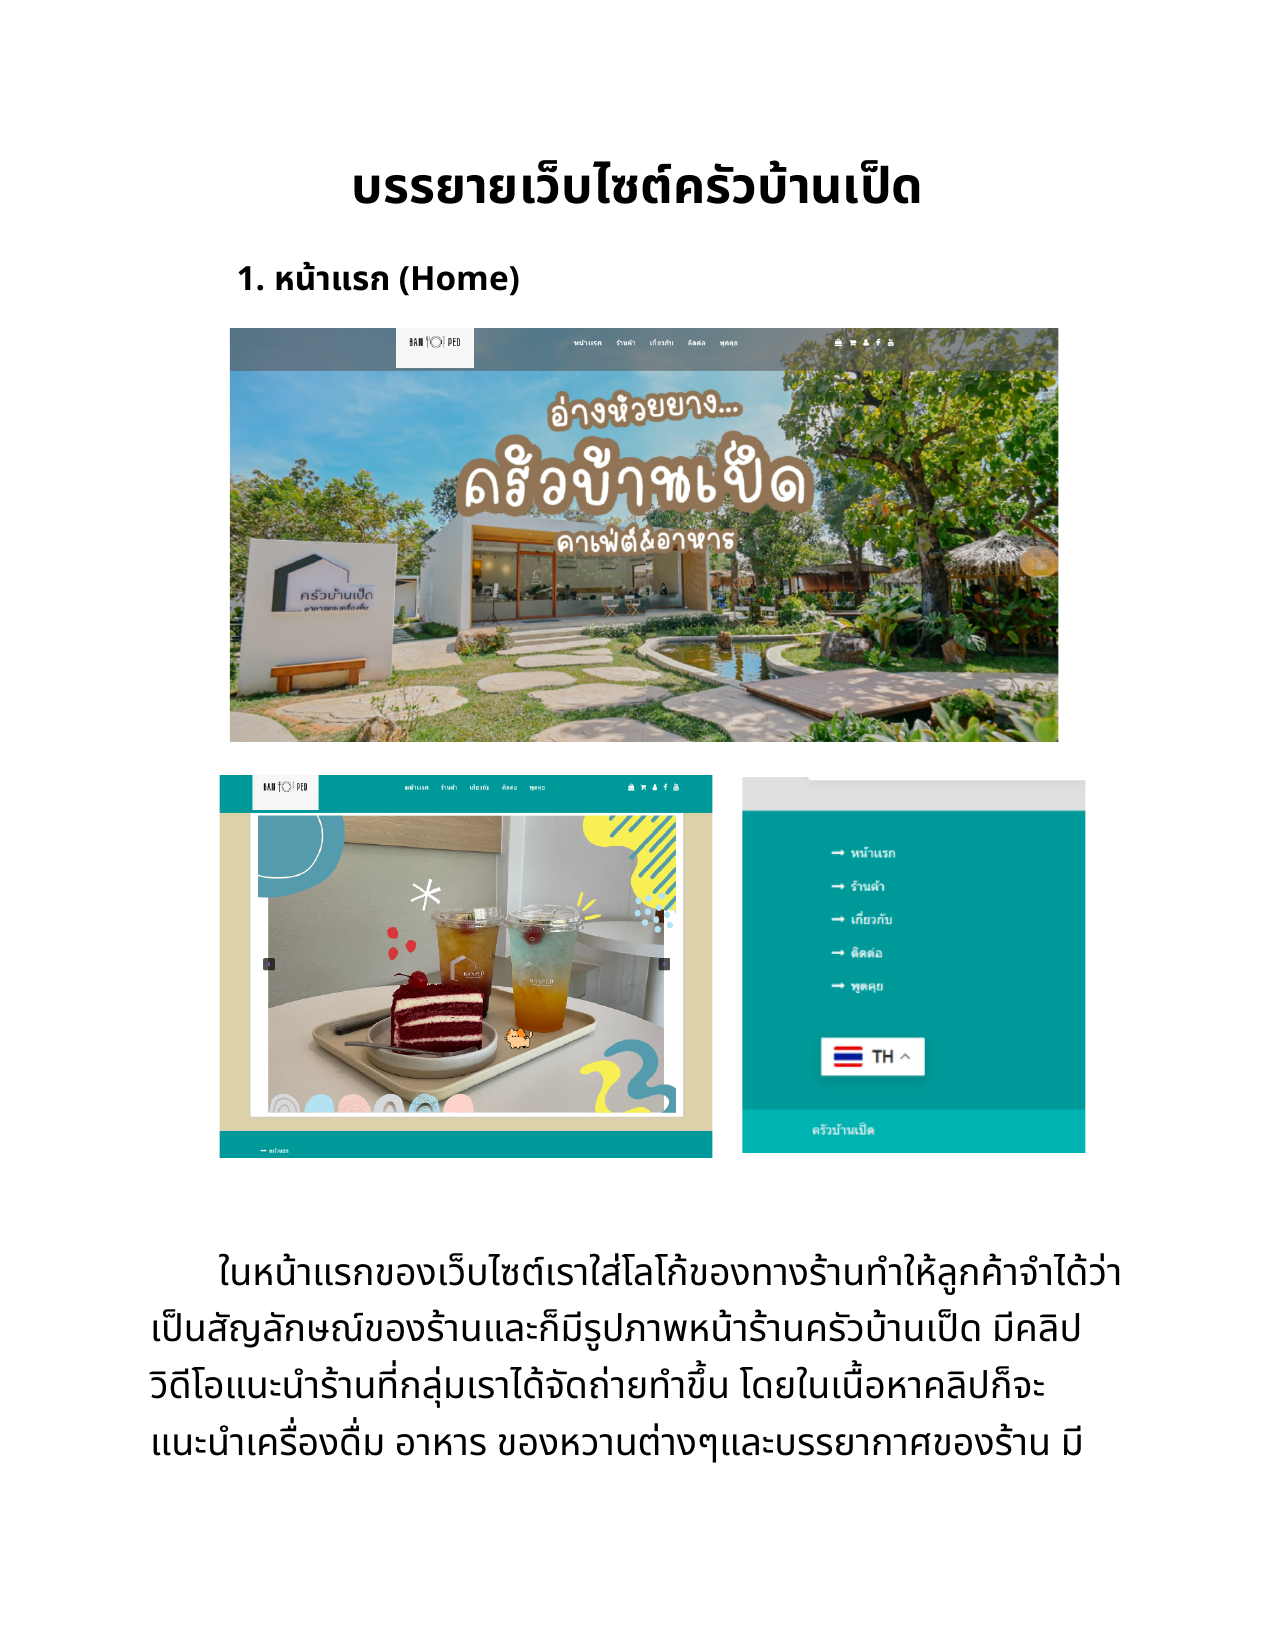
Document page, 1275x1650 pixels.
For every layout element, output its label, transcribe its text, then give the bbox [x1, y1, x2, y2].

picture [218, 775, 714, 1157]
picture [229, 328, 1059, 742]
text 1. หน้าแรก (Home) [150, 255, 1125, 305]
text บรรยายเว็บไซต์ครัวบ้านเป็ด [150, 150, 1125, 226]
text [150, 1245, 1125, 1472]
